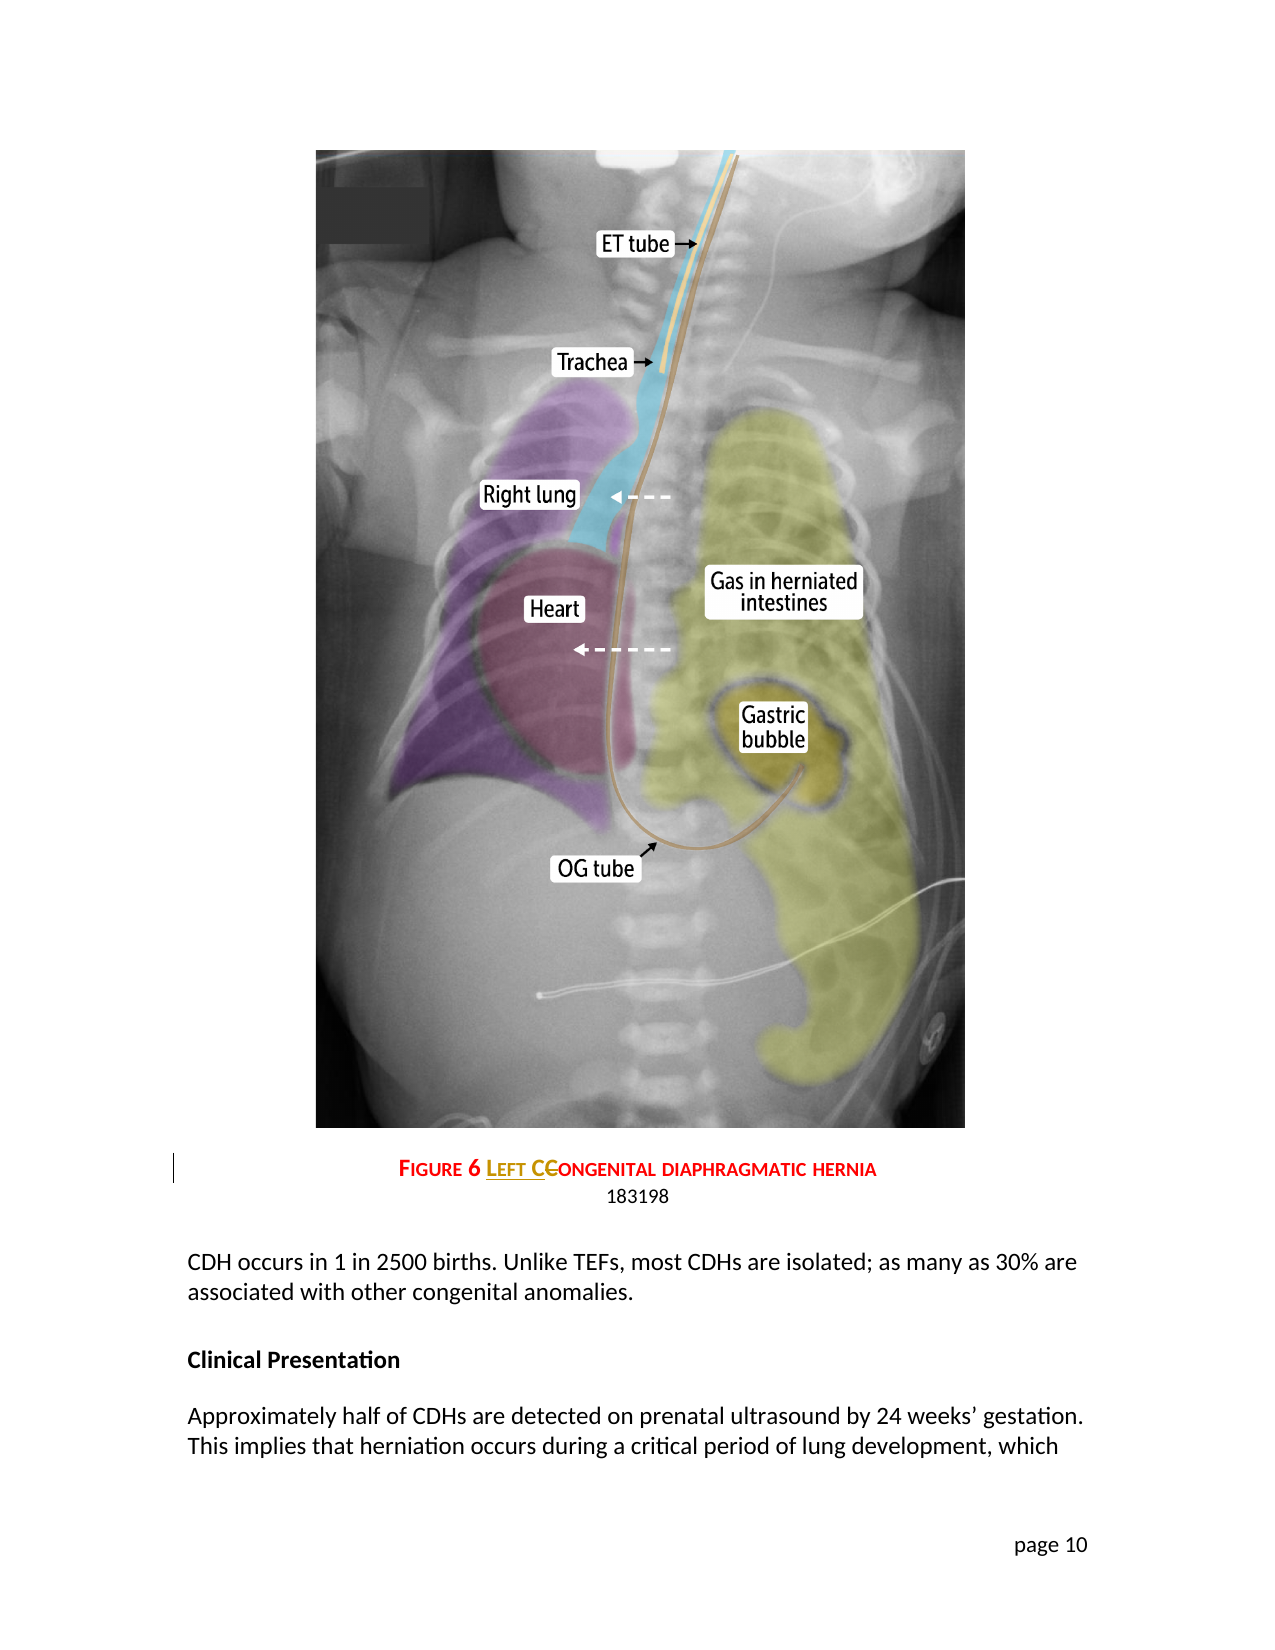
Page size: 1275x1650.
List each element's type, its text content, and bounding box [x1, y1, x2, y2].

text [187, 1400, 1087, 1461]
text CDH occurs in 1 in 2500 births. Unlike TEFs, most CDHs are isolated; as many as 30% are associated with other congenital anomalies. [187, 1246, 1087, 1307]
text 183198 [187, 1183, 1087, 1208]
picture [315, 150, 965, 1128]
text Clinical Presentation [187, 1344, 1087, 1375]
text Figure 6 ongenital diaphragmatic hernia [187, 1152, 1087, 1183]
